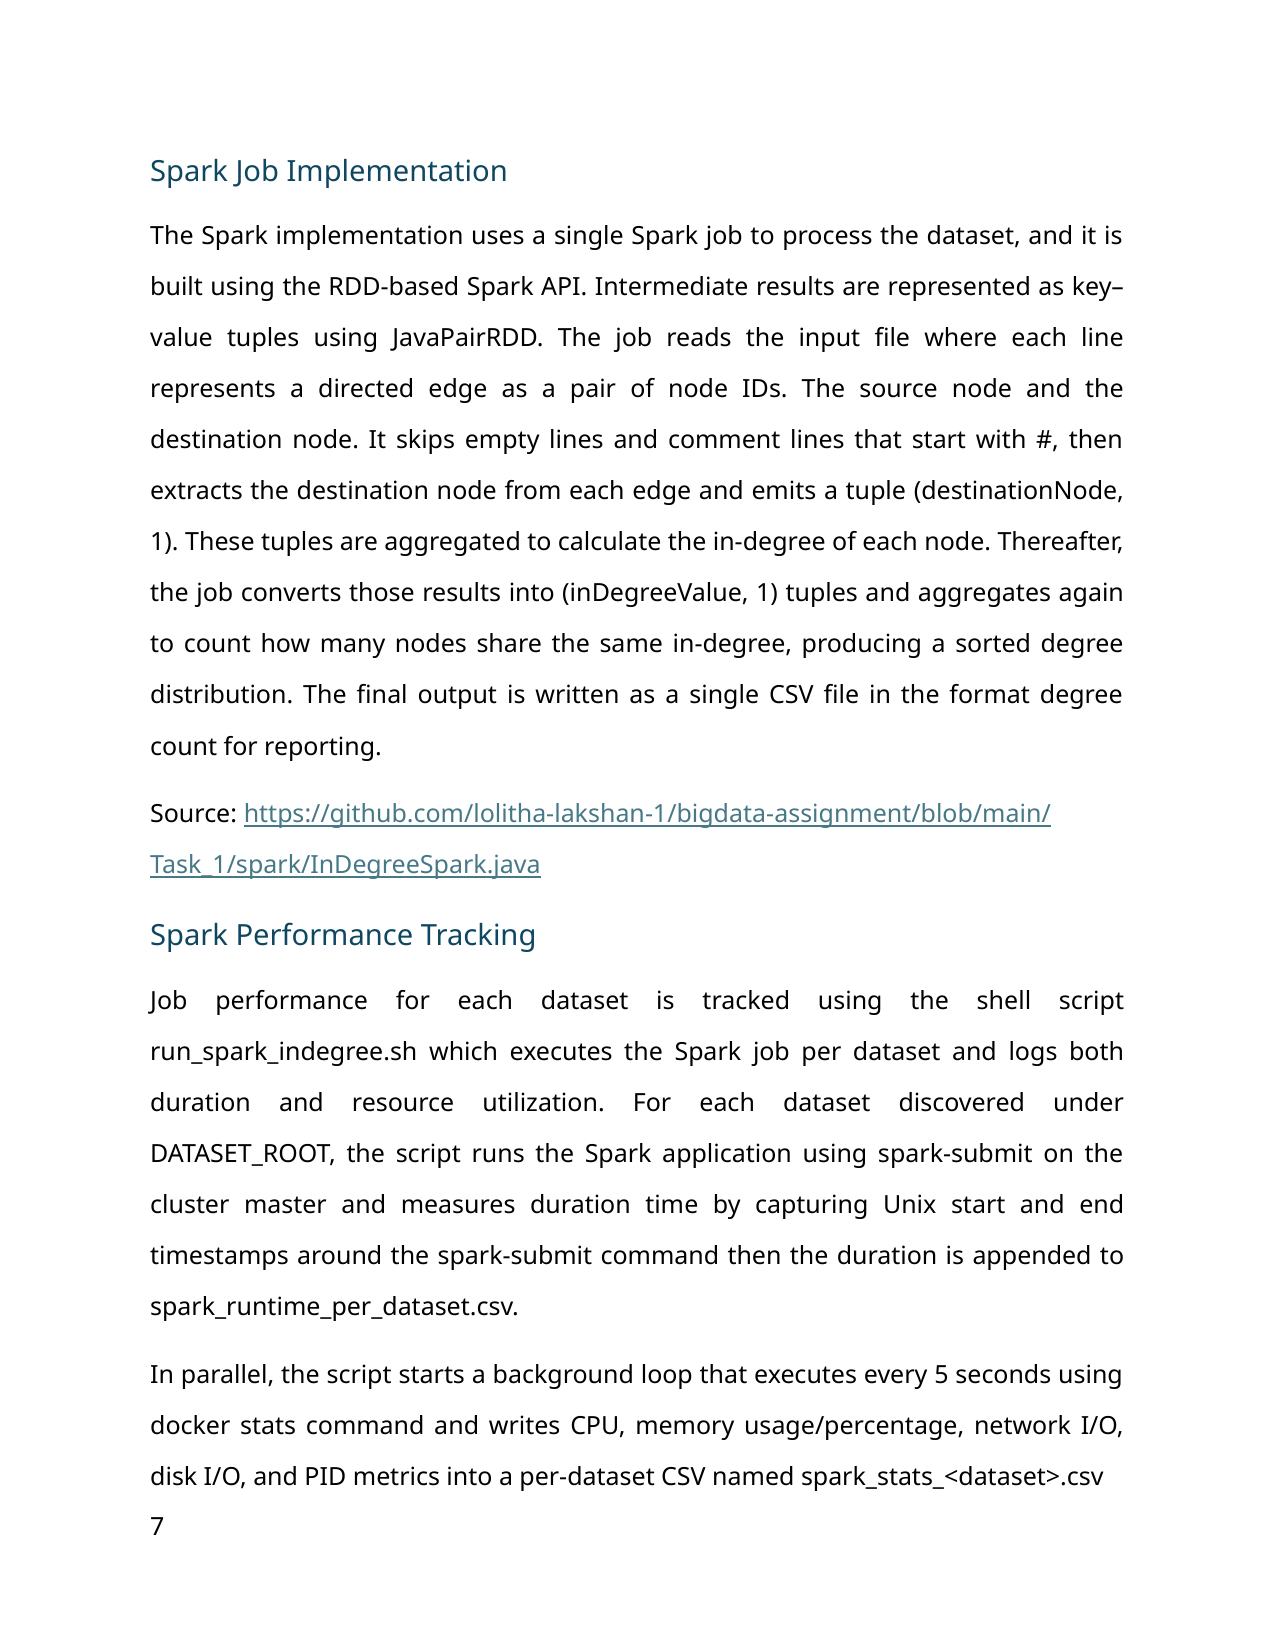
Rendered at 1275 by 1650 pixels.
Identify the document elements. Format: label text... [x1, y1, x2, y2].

subtitle Spark Job Implementation [150, 150, 1125, 190]
text Job performance for each dataset is tracked using the shell script run_spark_indegree.sh which executes the Spark job per dataset and logs both duration and resource utilization. For each dataset discovered under DATASET_ROOT, the script runs the Spark application using spark-submit on the cluster master and measures duration time by capturing Unix start and end timestamps around the spark-submit command then the duration is appended to spark_runtime_per_dataset.csv. [150, 982, 1125, 1323]
text The Spark implementation uses a single Spark job to process the dataset, and it is built using the RDD-based Spark API. Intermediate results are represented as key–value tuples using JavaPairRDD. The job reads the input file where each line represents a directed edge as a pair of node IDs. The source node and the destination node. It skips empty lines and comment lines that start with #, then extracts the destination node from each edge and emits a tuple (destinationNode, 1). These tuples are aggregated to calculate the in-degree of each node. Thereafter, the job converts those results into (inDegreeValue, 1) tuples and aggregates again to count how many nodes share the same in-degree, producing a sorted degree distribution. The final output is written as a single CSV file in the format degree count for reporting. [150, 218, 1125, 762]
text In parallel, the script starts a background loop that executes every 5 seconds using docker stats command and writes CPU, memory usage/percentage, network I/O, disk I/O, and PID metrics into a per-dataset CSV named spark_stats_<dataset>.csv [150, 1356, 1125, 1493]
subtitle Spark Performance Tracking [150, 915, 1125, 954]
text Source: https://github.com/lolitha-lakshan-1/bigdata-assignment/blob/main/Task_1/spark/InDegreeSpark.java [150, 796, 1125, 881]
